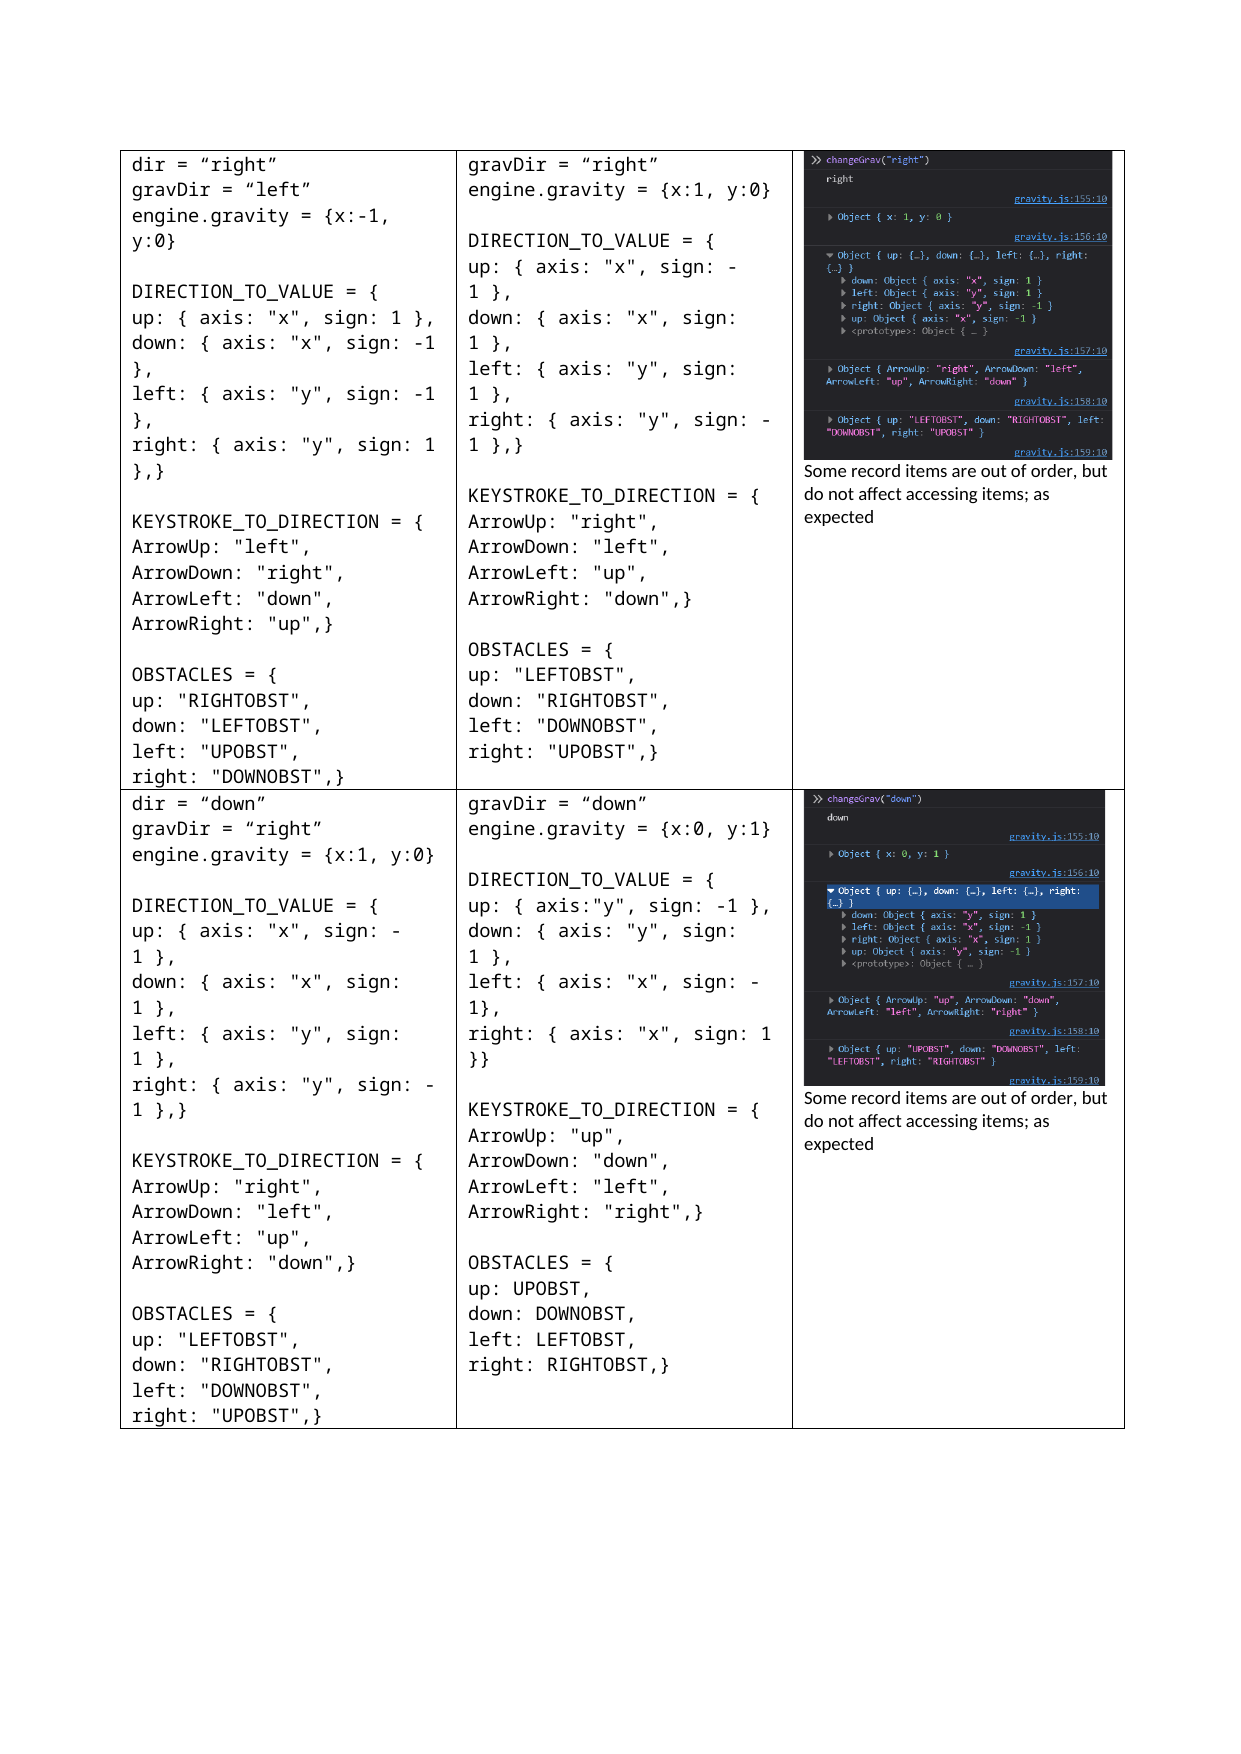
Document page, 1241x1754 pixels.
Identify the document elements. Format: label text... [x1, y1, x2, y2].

table_cell dir = “down” gravDir = “right” engine.gravity = {x:1, y:0} DIRECTION_TO_VALUE = { up: { axis: "x", sign: -1 }, down: { axis: "x", sign: 1 }, left: { axis: "y", sign: 1 }, right: { axis: "y", sign: -1 },} KEYSTROKE_TO_DIRECTION = { ArrowUp: "right", ArrowDown: "left", ArrowLeft: "up", ArrowRight: "down",} OBSTACLES = { up: "LEFTOBST", down: "RIGHTOBST", left: "DOWNOBST", right: "UPOBST",} [121, 790, 456, 1428]
picture [803, 151, 1113, 460]
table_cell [457, 790, 792, 1428]
table_cell dir = “right” gravDir = “left” engine.gravity = {x:-1, y:0} DIRECTION_TO_VALUE = { up: { axis: "x", sign: 1 }, down: { axis: "x", sign: -1 }, left: { axis: "y", sign: -1 }, right: { axis: "y", sign: 1 },} KEYSTROKE_TO_DIRECTION = { ArrowUp: "left", ArrowDown: "right", ArrowLeft: "down", ArrowRight: "up",} OBSTACLES = { up: "RIGHTOBST", down: "LEFTOBST", left: "UPOBST", right: "DOWNOBST",} [121, 151, 456, 789]
picture [803, 790, 1106, 1086]
table_cell gravDir = “right” engine.gravity = {x:1, y:0} DIRECTION_TO_VALUE = { up: { axis: "x", sign: -1 }, down: { axis: "x", sign: 1 }, left: { axis: "y", sign: 1 }, right: { axis: "y", sign: -1 },} KEYSTROKE_TO_DIRECTION = { ArrowUp: "right", ArrowDown: "left", ArrowLeft: "up", ArrowRight: "down",} OBSTACLES = { up: "LEFTOBST", down: "RIGHTOBST", left: "DOWNOBST", right: "UPOBST",} [457, 151, 792, 789]
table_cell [793, 790, 1124, 1428]
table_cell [793, 151, 1124, 789]
